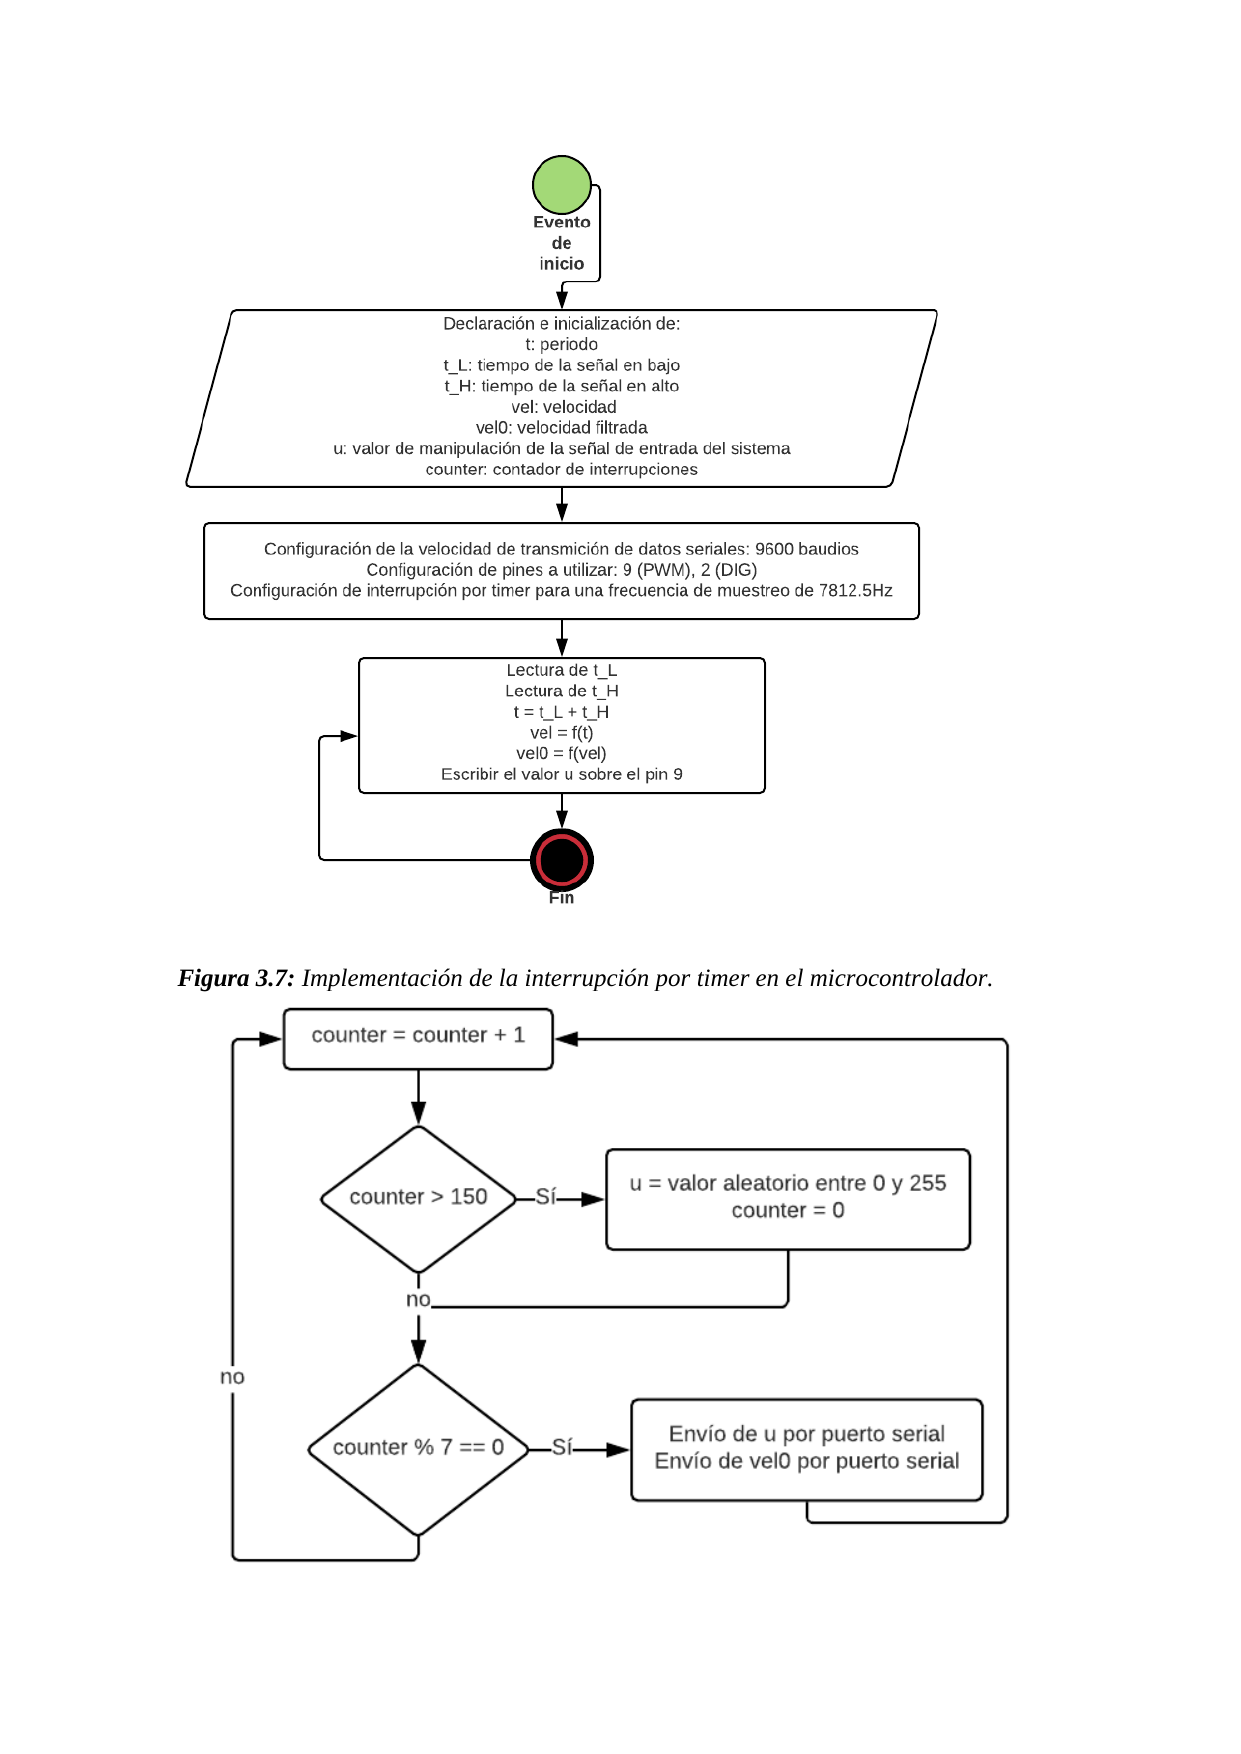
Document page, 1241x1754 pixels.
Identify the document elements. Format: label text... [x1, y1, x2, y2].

text Figura 3.7: Implementación de la interrupción por timer en el microcontrolador. [177, 963, 1063, 991]
picture [209, 991, 1032, 1567]
picture [177, 147, 948, 920]
